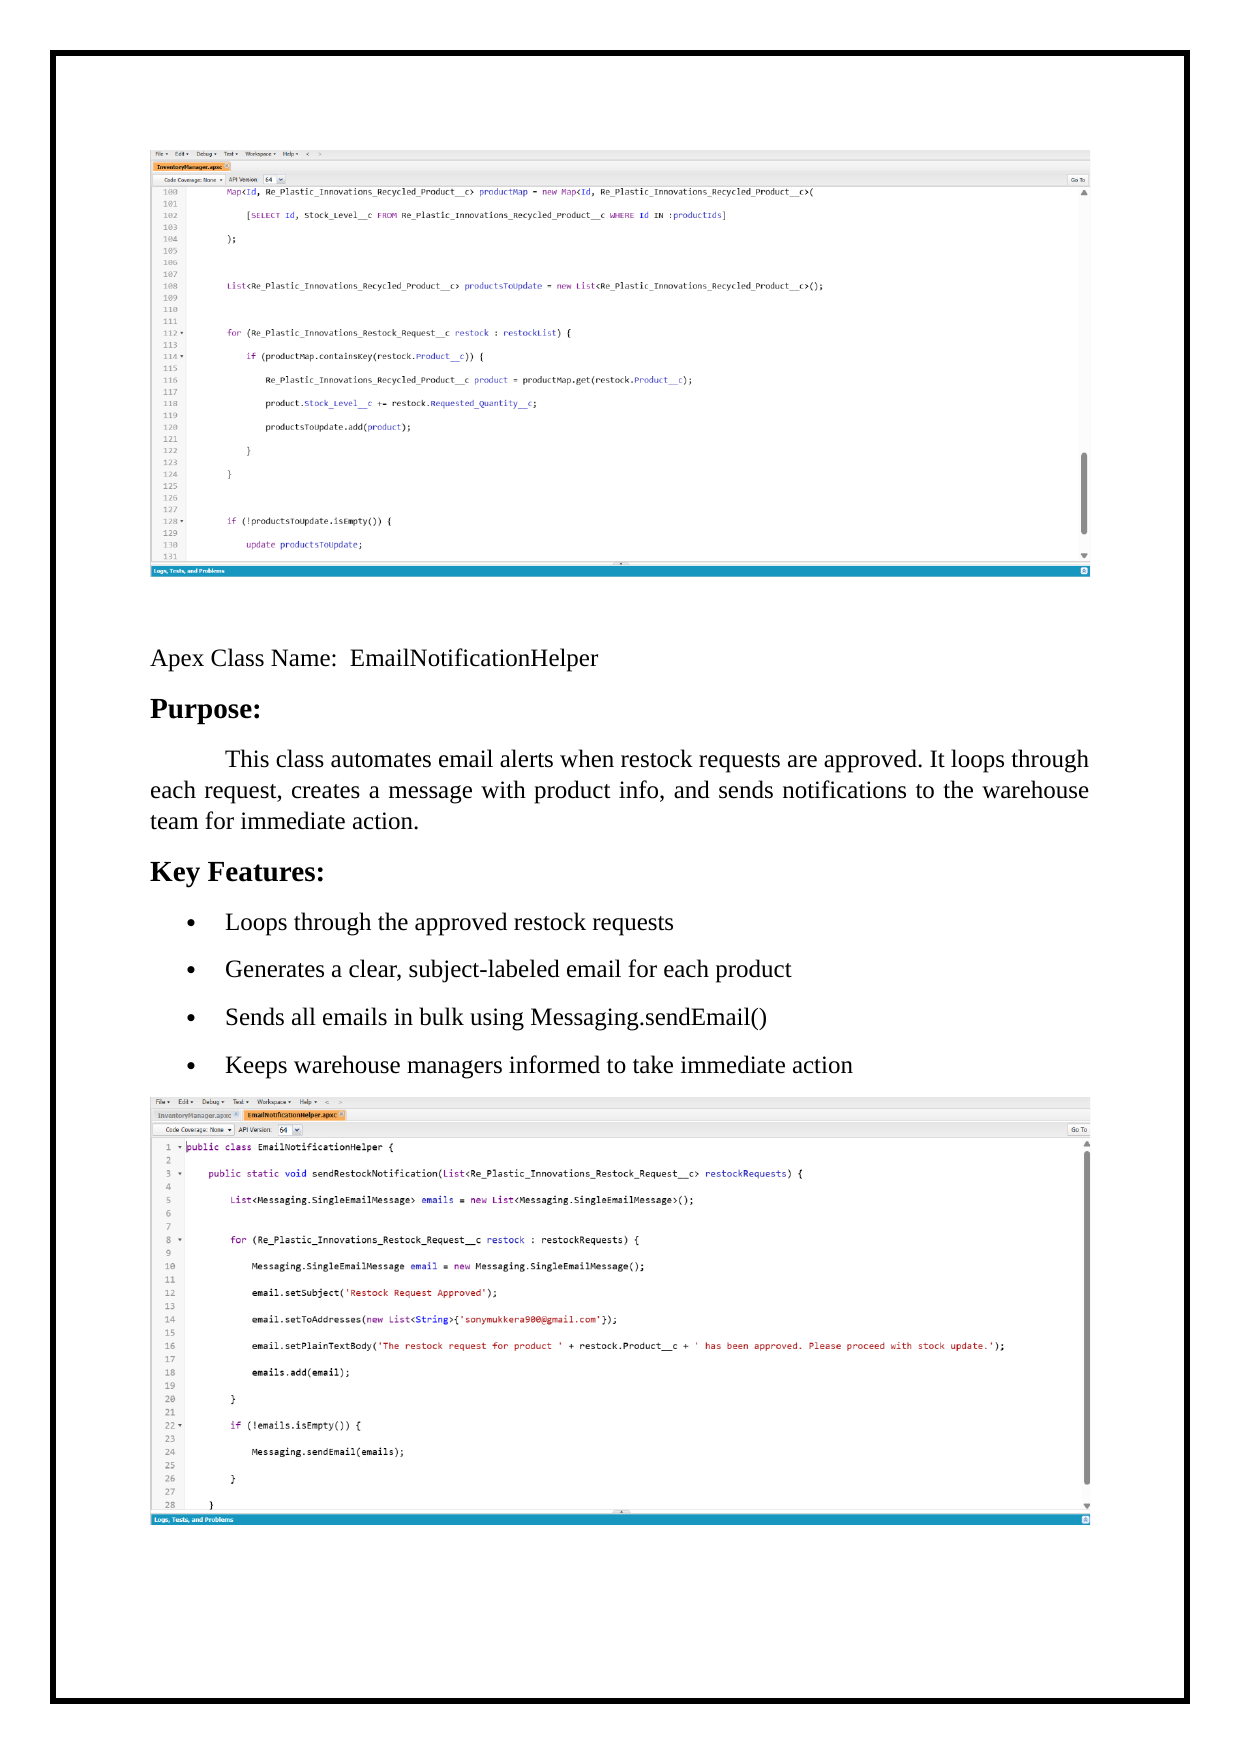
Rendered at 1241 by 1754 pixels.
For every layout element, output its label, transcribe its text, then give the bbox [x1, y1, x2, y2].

list Loops through the approved restock requests [187, 907, 1090, 935]
list Keeps warehouse managers informed to take immediate action [187, 1050, 1090, 1078]
list Sends all emails in bulk using Messaging.sendEmail() [187, 1002, 1090, 1031]
text Key Features: [150, 854, 1090, 887]
text Apex Class Name: EmailNotificationHelper [150, 643, 1090, 672]
text Purpose: [150, 691, 1090, 725]
picture [150, 1097, 1091, 1525]
picture [150, 150, 1091, 577]
list Generates a clear, subject-labeled email for each product [187, 954, 1090, 983]
text This class automates email alerts when restock requests are approved. It loops through each request, creates a message with product info, and sends notifications to the warehouse team for immediate action. [150, 744, 1090, 835]
